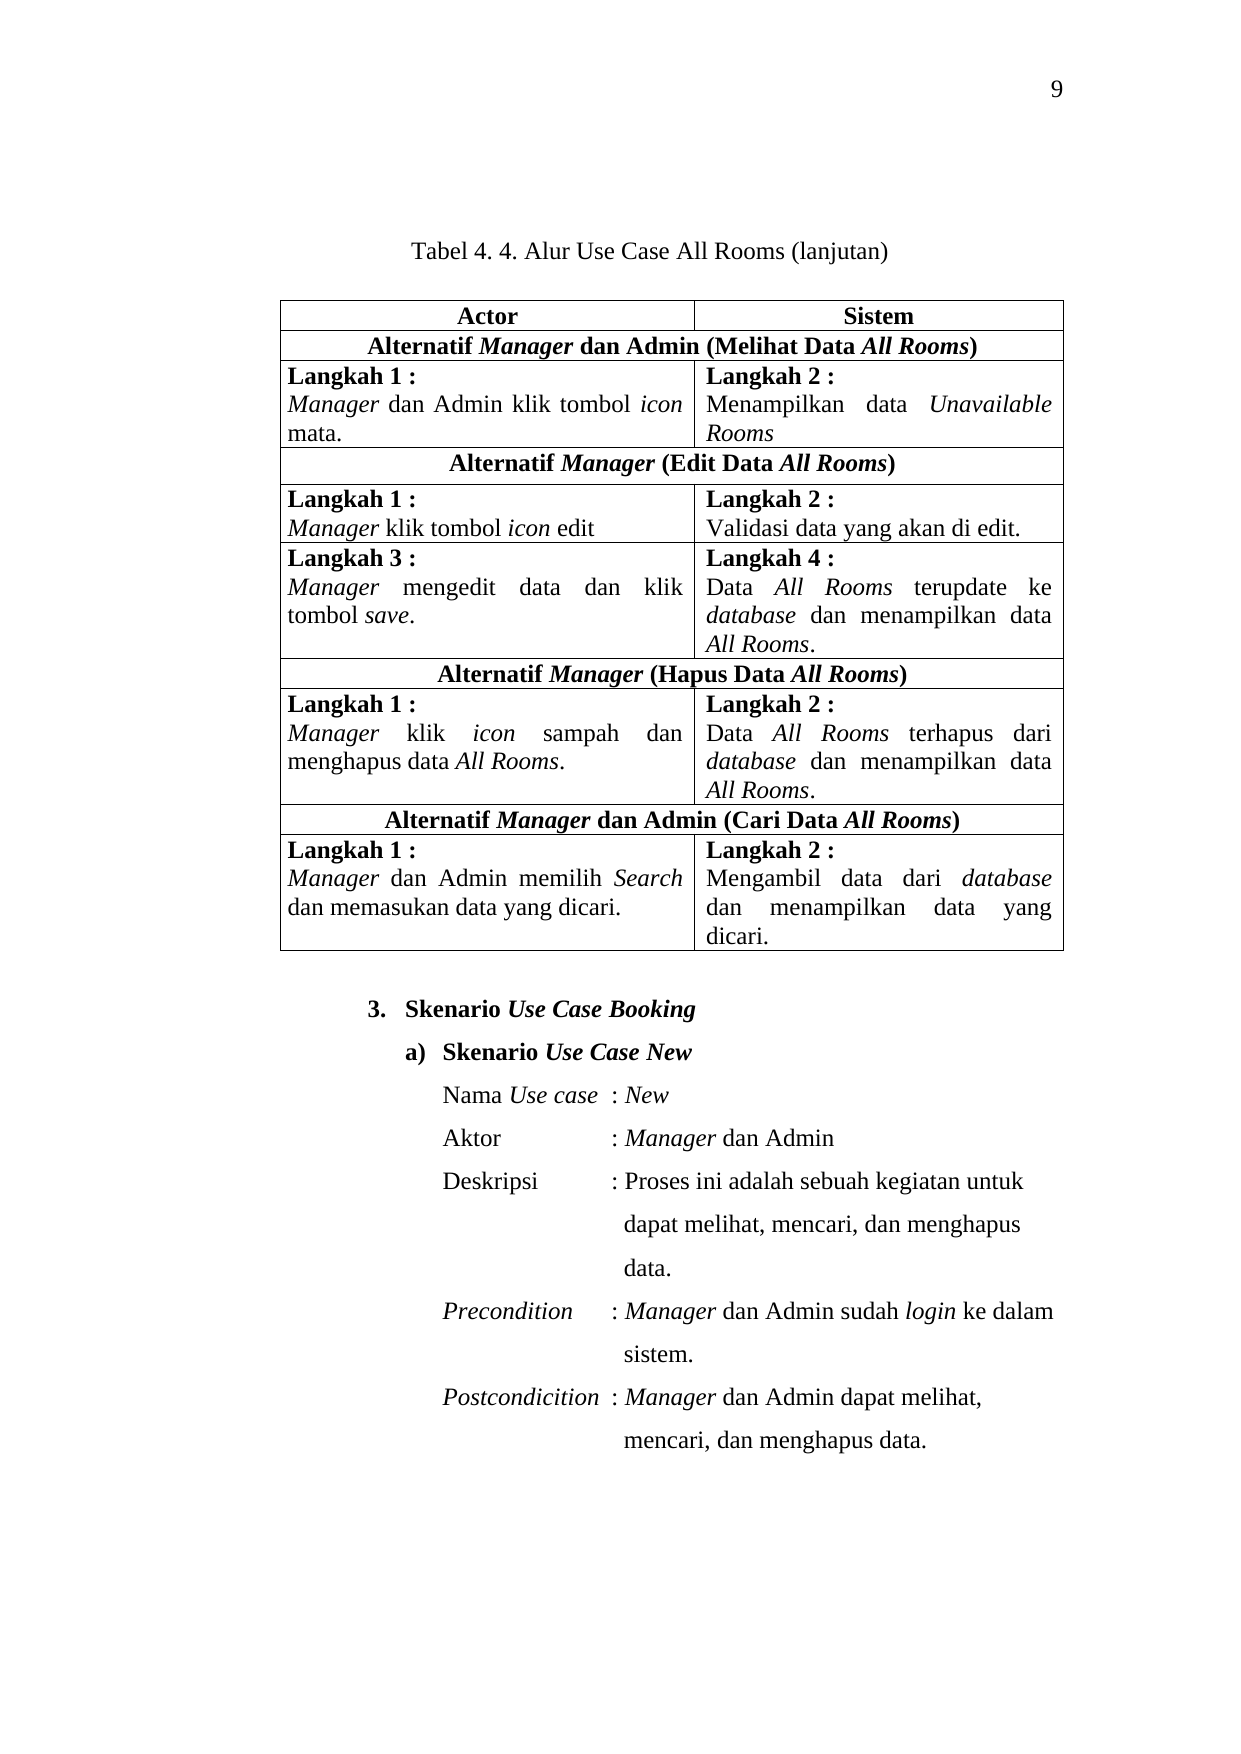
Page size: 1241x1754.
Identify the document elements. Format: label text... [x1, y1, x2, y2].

text dapat melihat, mencari, dan menghapus [611, 1209, 1063, 1238]
table_cell Alternatif Manager (Hapus Data All Rooms) [281, 659, 1063, 688]
table_cell Langkah 1 : Manager klik tombol icon edit [281, 485, 694, 542]
text data. [611, 1253, 1063, 1281]
text Postcondicition : Manager dan Admin dapat melihat, [442, 1382, 1063, 1411]
text sistem. [611, 1339, 1063, 1368]
table_cell Langkah 2 : Validasi data yang akan di edit. [695, 485, 1063, 542]
table_cell Langkah 2 : Menampilkan data Unavailable Rooms [695, 361, 1063, 447]
table_cell Langkah 1 : Manager dan Admin klik tombol icon mata. [281, 361, 694, 447]
table_cell Alternatif Manager dan Admin (Cari Data All Rooms) [281, 805, 1063, 834]
table_header Actor [281, 301, 694, 330]
text Deskripsi : Proses ini adalah sebuah kegiatan untuk [442, 1166, 1063, 1195]
text Precondition : Manager dan Admin sudah login ke dalam [442, 1296, 1063, 1324]
text Nama Use case : New [367, 1080, 1063, 1109]
list Skenario Use Case Booking [367, 994, 1063, 1023]
table_cell Alternatif Manager dan Admin (Melihat Data All Rooms) [281, 331, 1063, 360]
table_cell Alternatif Manager (Edit Data All Rooms) [281, 448, 1063, 483]
table_cell Langkah 4 : Data All Rooms terupdate ke database dan menampilkan data All Rooms. [695, 543, 1063, 658]
table_cell Langkah 2 : Data All Rooms terhapus dari database dan menampilkan data All Rooms. [695, 689, 1063, 804]
text Tabel 4. 4. Alur Use Case All Rooms (lanjutan) [236, 236, 1063, 265]
text mencari, dan menghapus data. [611, 1425, 1063, 1454]
table_cell Langkah 2 : Mengambil data dari database dan menampilkan data yang dicari. [695, 835, 1063, 950]
table_header Sistem [695, 301, 1063, 330]
table_cell Langkah 1 : Manager klik icon sampah dan menghapus data All Rooms. [281, 689, 694, 804]
table_cell Langkah 1 : Manager dan Admin memilih Search dan memasukan data yang dicari. [281, 835, 694, 950]
list Skenario Use Case New [405, 1037, 1063, 1066]
text Aktor : Manager dan Admin [442, 1123, 1063, 1152]
table_cell Langkah 3 : Manager mengedit data dan klik tombol save. [281, 543, 694, 658]
